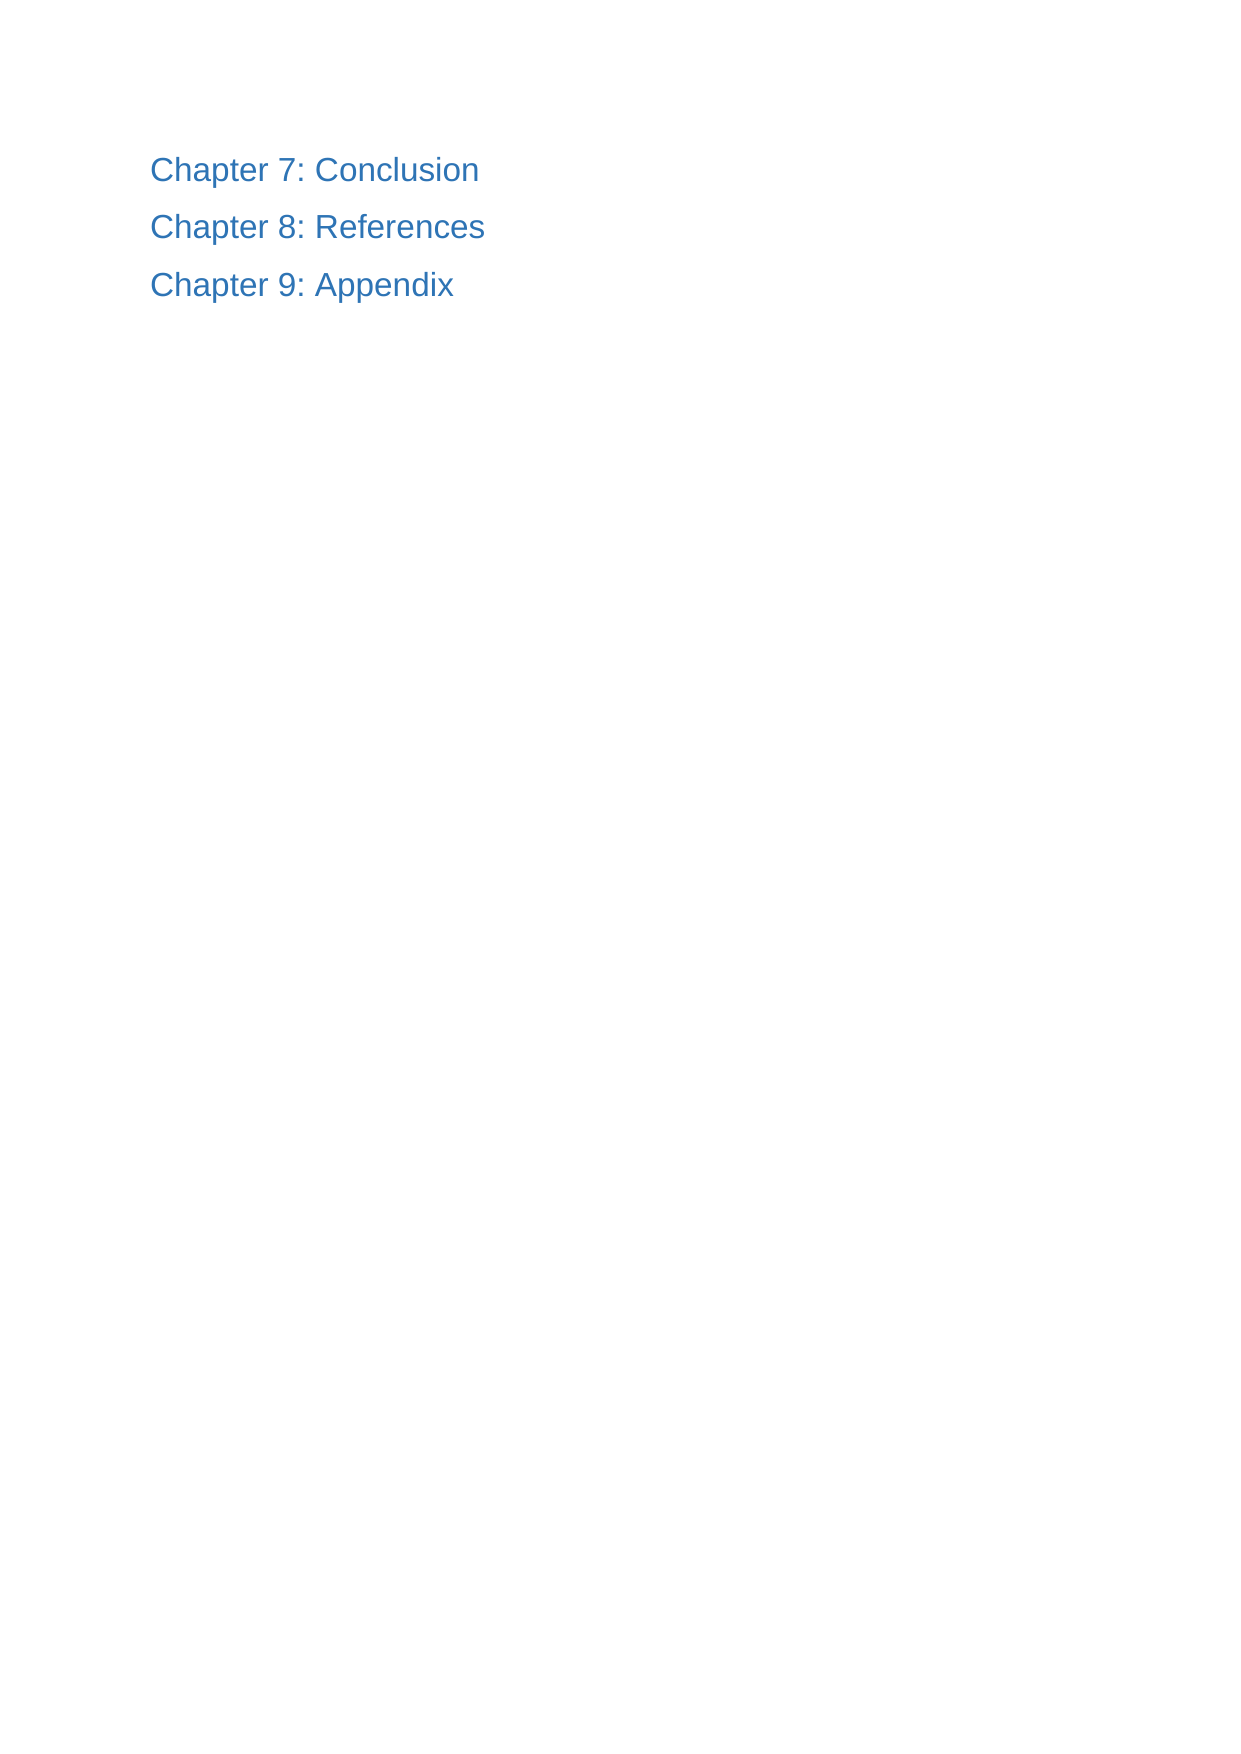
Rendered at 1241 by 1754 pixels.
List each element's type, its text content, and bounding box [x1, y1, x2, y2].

subtitle Chapter 7: Conclusion [150, 150, 1090, 188]
subtitle Chapter 8: References [150, 208, 1090, 246]
subtitle Chapter 9: Appendix [150, 265, 1090, 304]
